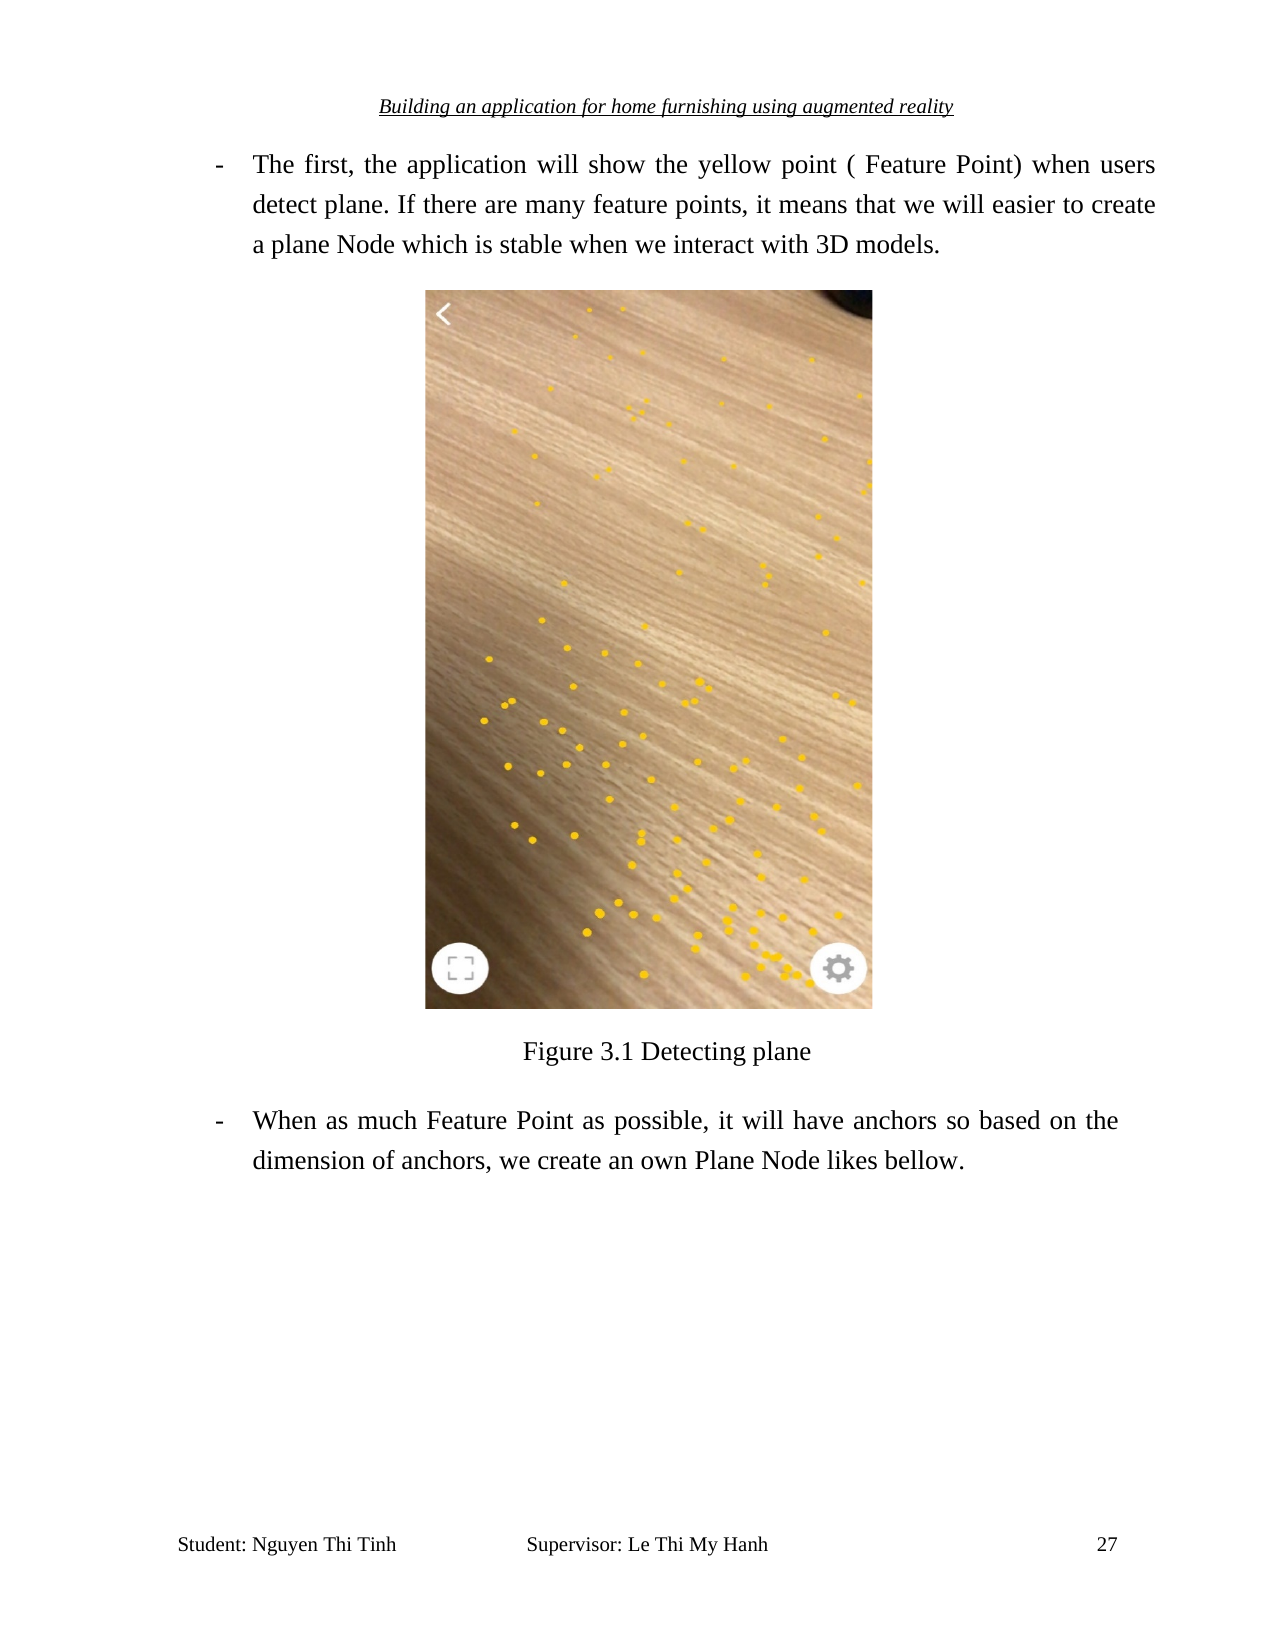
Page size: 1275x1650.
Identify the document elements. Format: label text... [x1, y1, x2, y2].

list When as much Feature Point as possible, it will have anchors so based on the dimension of anchors, we create an own Plane Node likes bellow. [215, 1104, 1120, 1176]
list The first, the application will show the yellow point ( Feature Point) when users detect plane. If there are many feature points, it means that we will easier to create a plane Node which is stable when we interact with 3D models. [215, 148, 1157, 260]
text Figure 3.1 Detecting plane [177, 1036, 1157, 1067]
picture [425, 290, 873, 1009]
